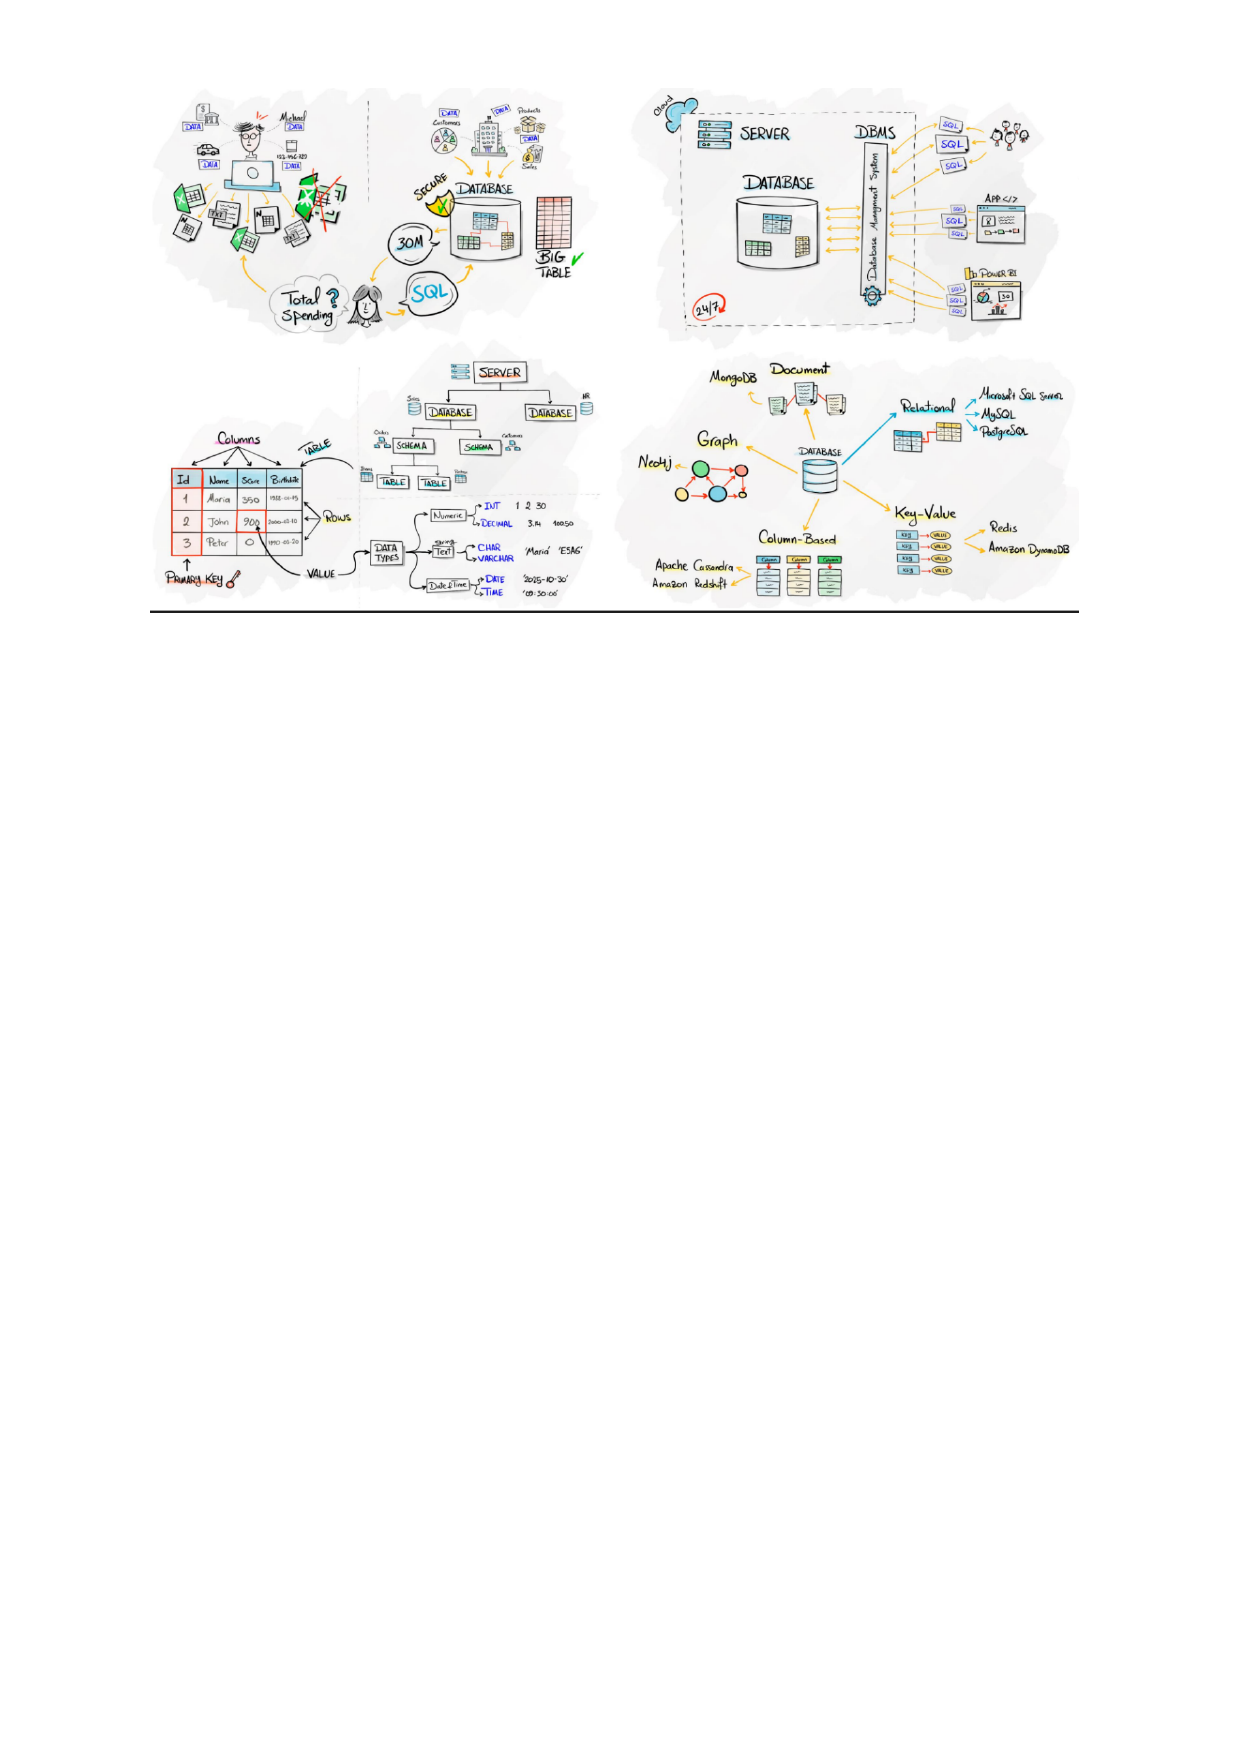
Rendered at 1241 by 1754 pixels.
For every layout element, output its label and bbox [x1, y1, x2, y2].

picture [150, 88, 1079, 613]
